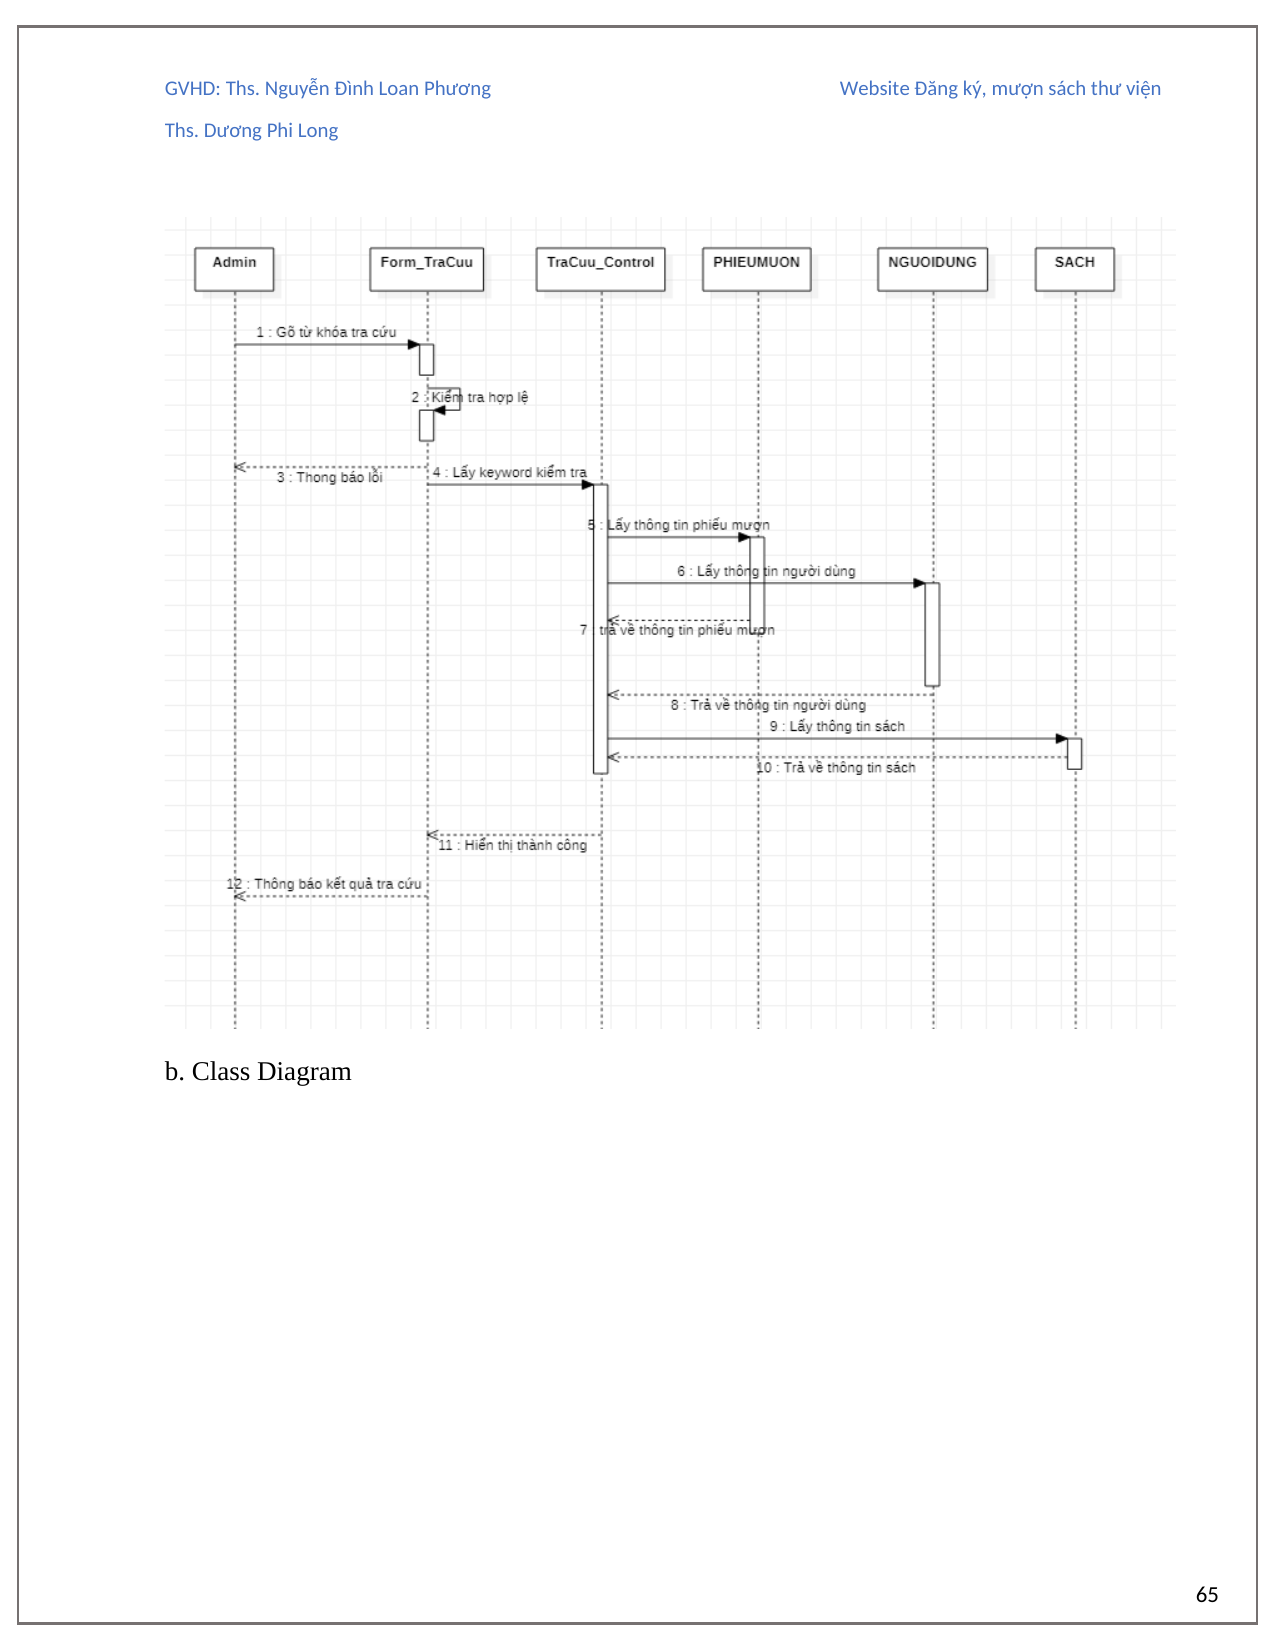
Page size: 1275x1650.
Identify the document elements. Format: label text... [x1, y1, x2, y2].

text b. Class Diagram [164, 1055, 1219, 1087]
picture [164, 217, 1176, 1029]
